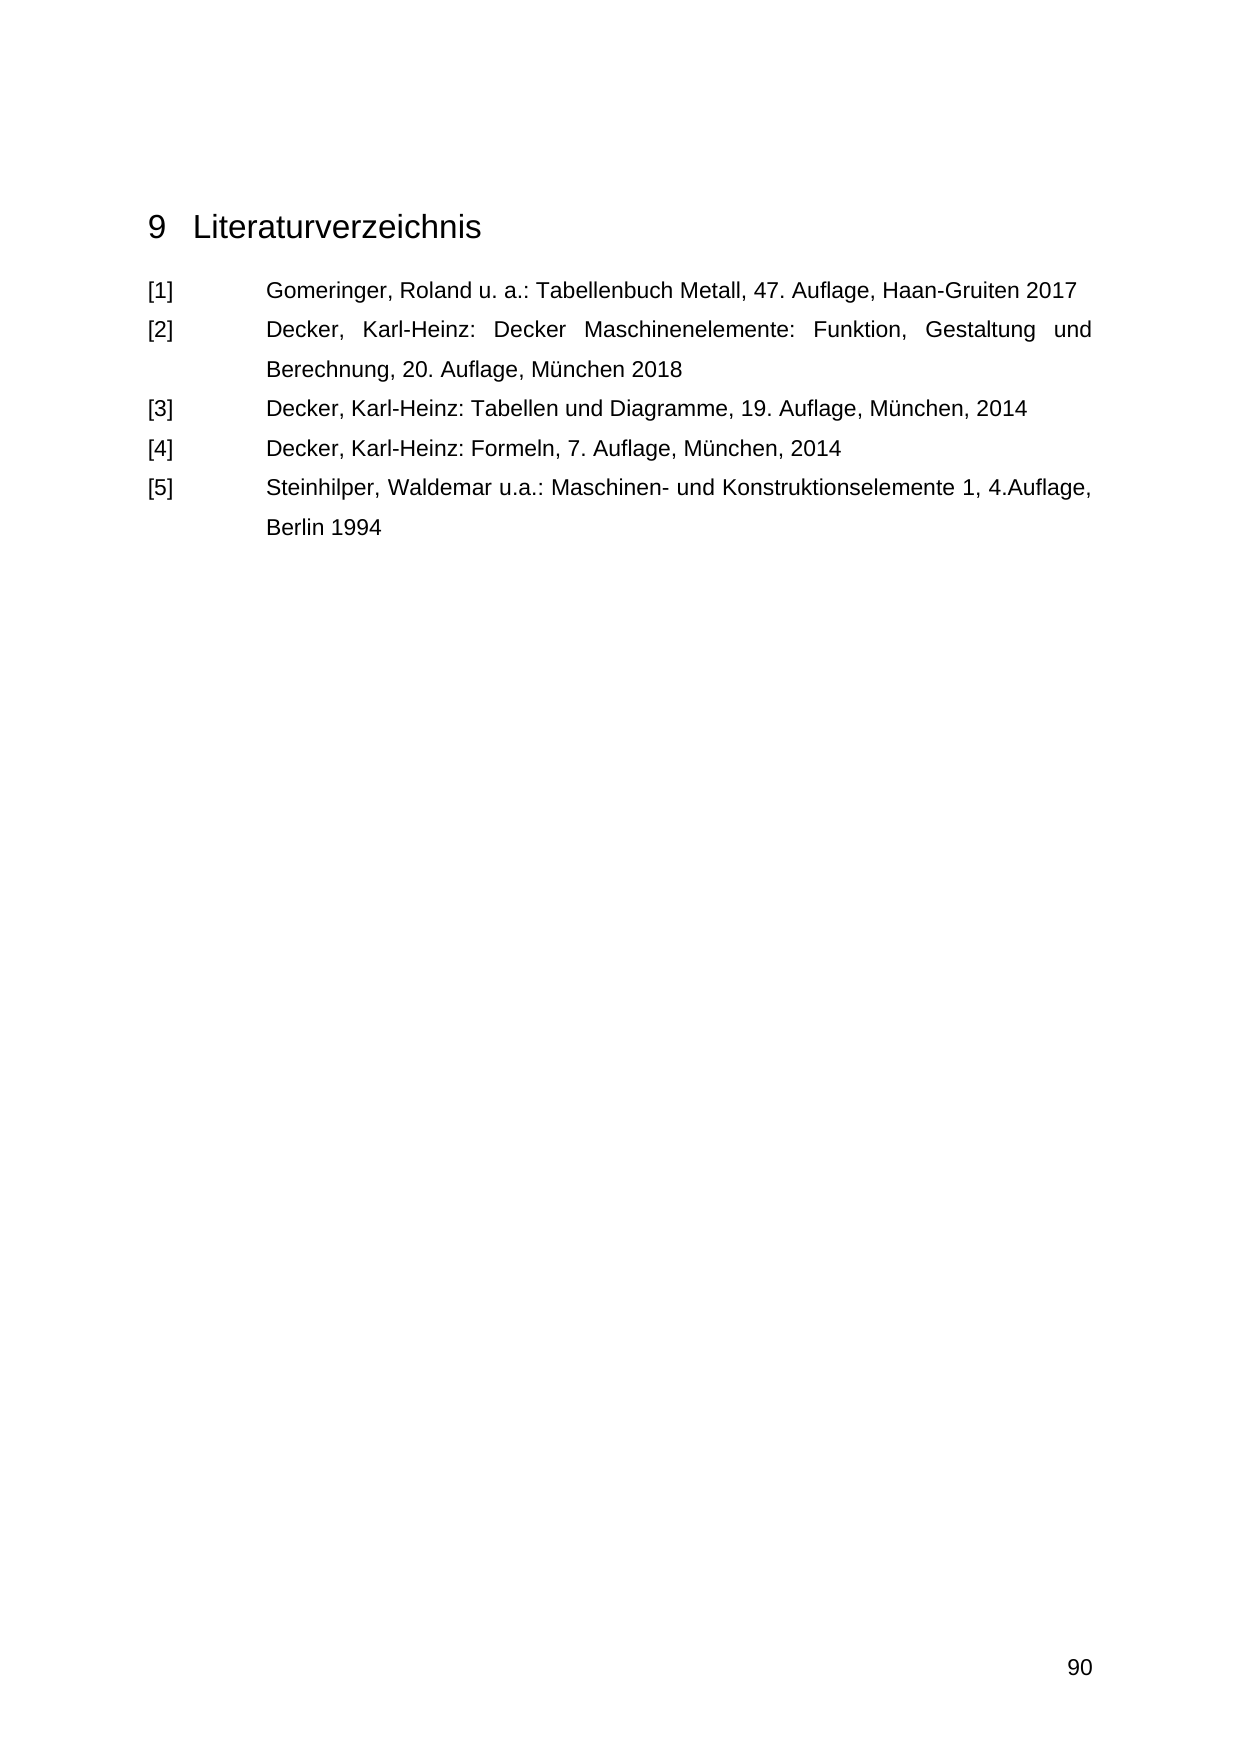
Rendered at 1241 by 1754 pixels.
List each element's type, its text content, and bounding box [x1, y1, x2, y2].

subtitle Literaturverzeichnis [148, 207, 1092, 245]
text [3] Decker, Karl-Heinz: Tabellen und Diagramme, 19. Auflage, München, 2014 [148, 395, 1092, 422]
text [2] Decker, Karl-Heinz: Decker Maschinenelemente: Funktion, Gestaltung und Berechnung, 20. Auflage, München 2018 [148, 316, 1092, 382]
text [5] Steinhilper, Waldemar u.a.: Maschinen- und Konstruktionselemente 1, 4.Auflage, Berlin 1994 [148, 474, 1092, 540]
text [1] Gomeringer, Roland u. a.: Tabellenbuch Metall, 47. Auflage, Haan-Gruiten 2017 [148, 277, 1092, 303]
text [4] Decker, Karl-Heinz: Formeln, 7. Auflage, München, 2014 [148, 435, 1092, 461]
